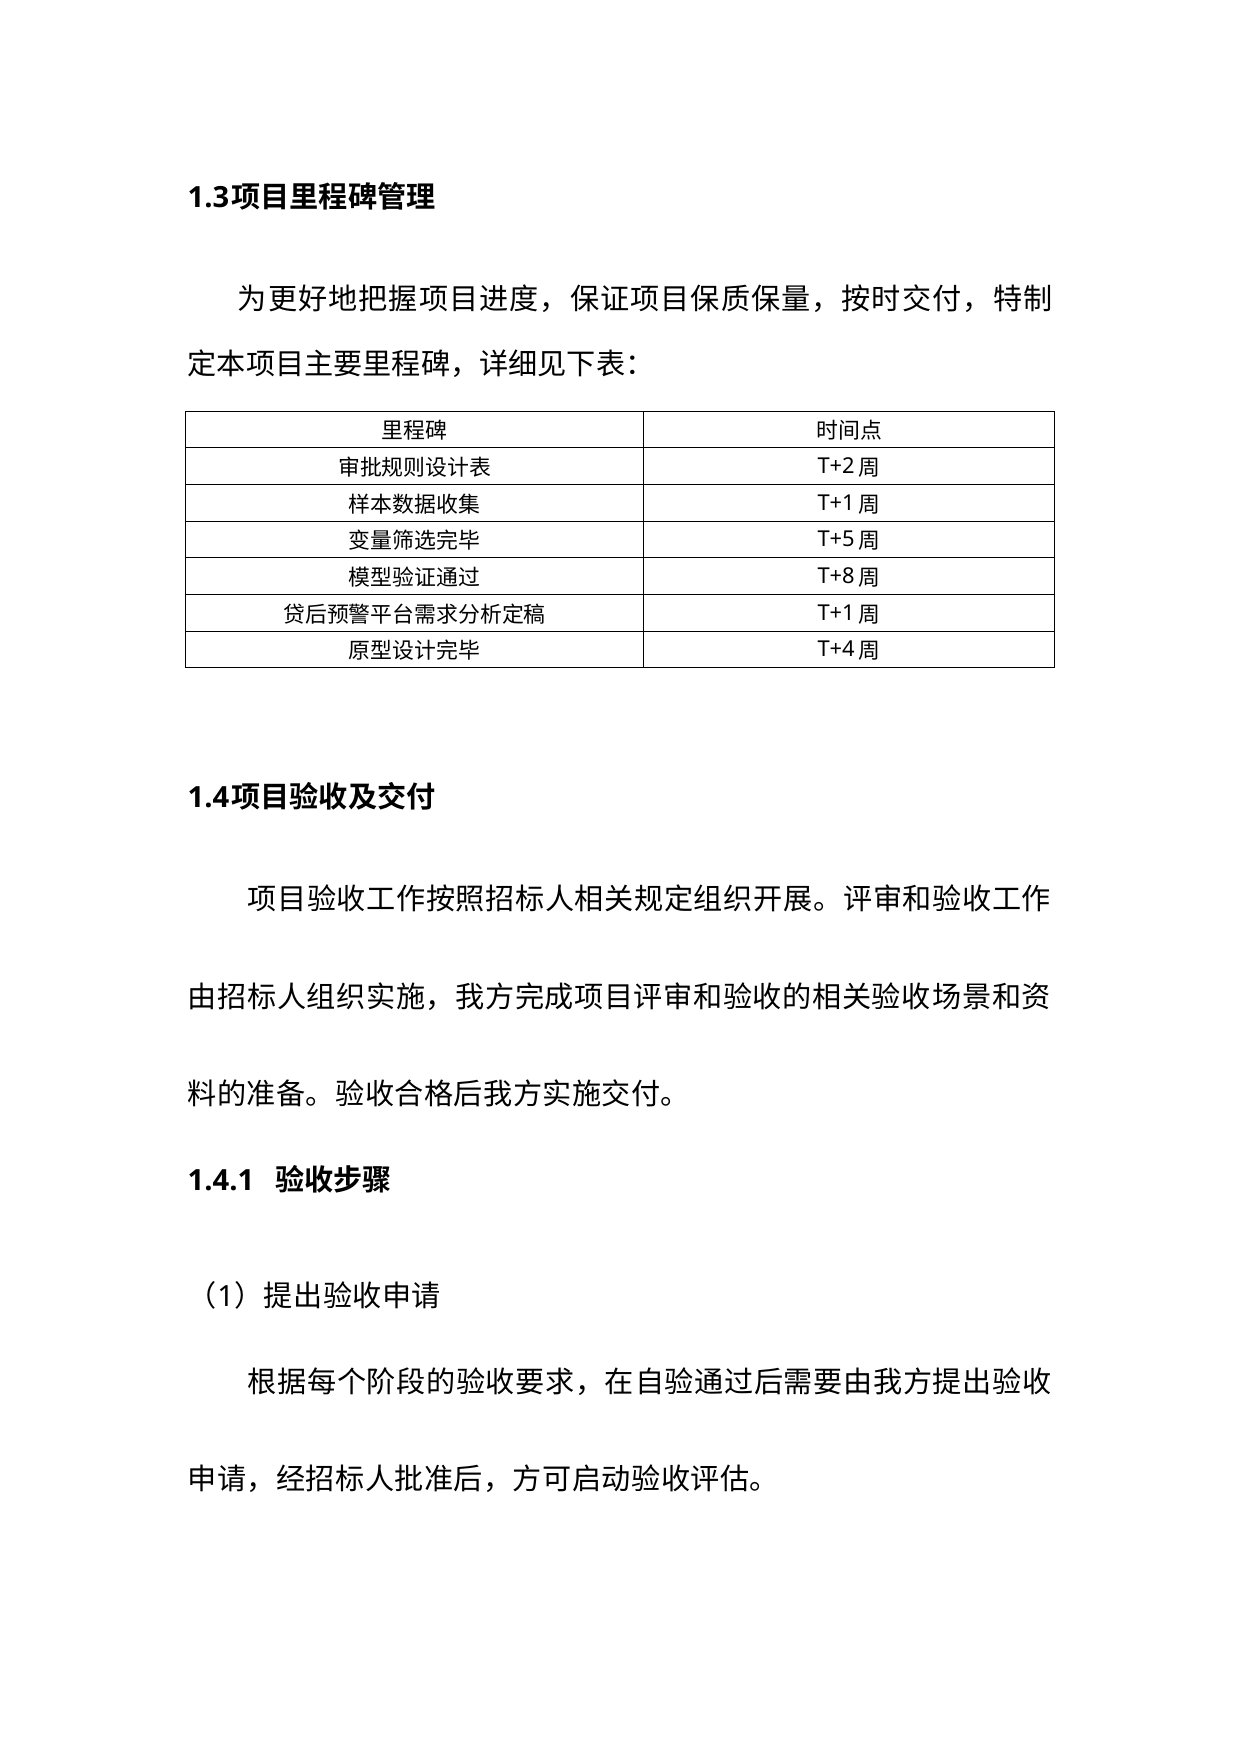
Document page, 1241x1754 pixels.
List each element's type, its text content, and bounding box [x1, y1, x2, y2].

table_header 时间点 [644, 412, 1054, 447]
table_cell 变量筛选完毕 [186, 522, 643, 557]
text 项目验收工作按照招标人相关规定组织开展。评审和验收工作由招标人组织实施，我方完成项目评审和验收的相关验收场景和资料的准备。验收合格后我方实施交付。 [187, 864, 1053, 1124]
table_cell 贷后预警平台需求分析定稿 [186, 595, 643, 631]
table_cell T+2周 [644, 448, 1054, 484]
table_cell T+8周 [644, 558, 1054, 594]
table_cell T+1周 [644, 485, 1054, 521]
subtitle 项目验收及交付 [187, 762, 1053, 827]
table_cell 模型验证通过 [186, 558, 643, 594]
text （1）提出验收申请 [187, 1261, 1053, 1326]
text 为更好地把握项目进度，保证项目保质保量，按时交付，特制定本项目主要里程碑，详细见下表： [187, 264, 1053, 394]
table_cell T+5周 [644, 522, 1054, 557]
subtitle 验收步骤 [187, 1146, 1053, 1211]
table_cell 原型设计完毕 [186, 632, 643, 667]
text 根据每个阶段的验收要求，在自验通过后需要由我方提出验收申请，经招标人批准后，方可启动验收评估。 [187, 1347, 1053, 1509]
subtitle 项目里程碑管理 [187, 162, 1053, 227]
table_cell 审批规则设计表 [186, 448, 643, 484]
table_header 里程碑 [186, 412, 643, 447]
table_cell T+1周 [644, 595, 1054, 631]
table_cell 样本数据收集 [186, 485, 643, 521]
table_cell T+4周 [644, 632, 1054, 667]
